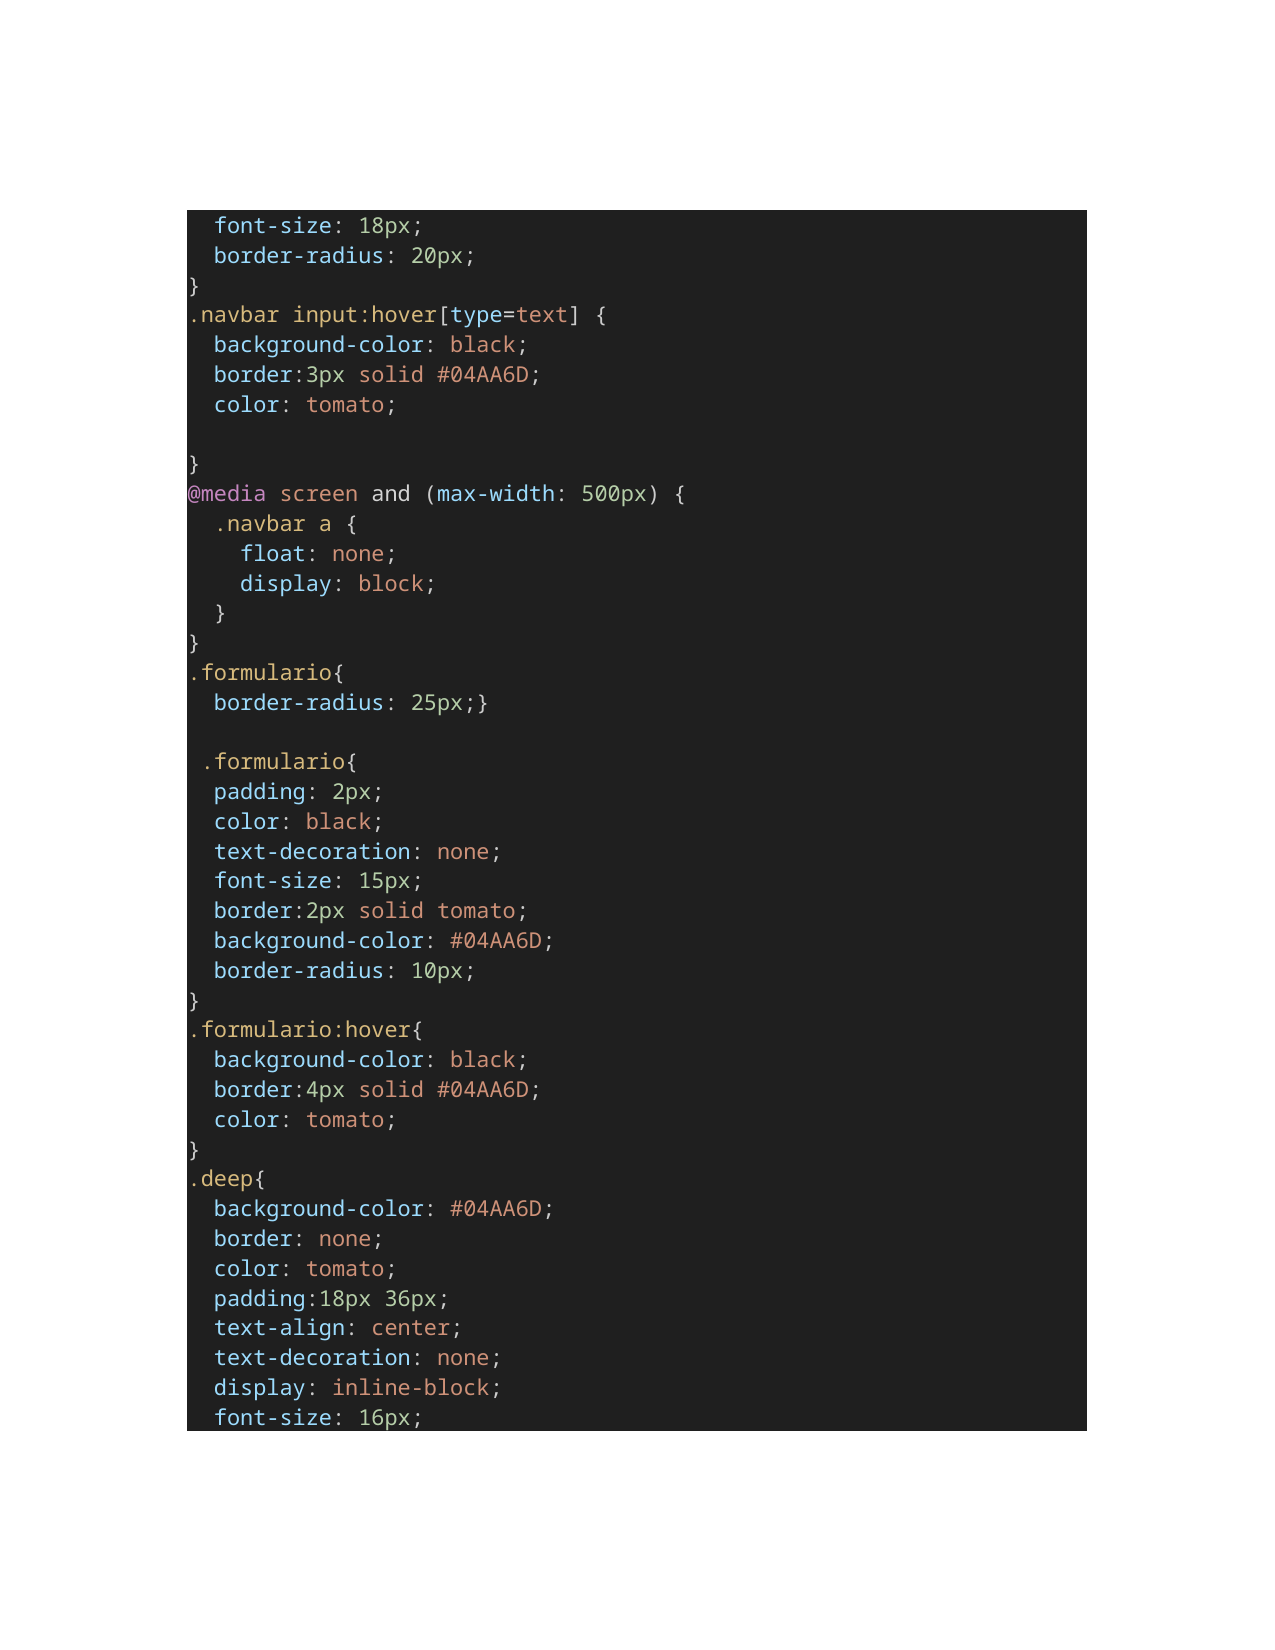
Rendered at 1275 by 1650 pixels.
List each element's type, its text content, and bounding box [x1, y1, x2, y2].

text .navbar a { [187, 508, 1087, 538]
text } [187, 627, 1087, 657]
text background-color: black; [187, 329, 1087, 359]
text background-color: #04AA6D; [187, 925, 1087, 955]
text font-size: 16px; [187, 1402, 1087, 1431]
text text-decoration: none; [187, 1342, 1087, 1372]
text .formulario:hover{ [187, 1014, 1087, 1044]
text display: block; [187, 567, 1087, 597]
text .formulario{ [187, 746, 1087, 776]
text text-align: center; [187, 1312, 1087, 1342]
text .formulario{ [187, 657, 1087, 687]
text } [187, 984, 1087, 1014]
text } [187, 597, 1087, 627]
text } [187, 448, 1087, 478]
text padding: 2px; [187, 776, 1087, 806]
text } [187, 1133, 1087, 1163]
text @media screen and (max-width: 500px) { [187, 478, 1087, 508]
text border-radius: 10px; [187, 955, 1087, 984]
text border:2px solid tomato; [187, 895, 1087, 925]
text color: tomato; [187, 1104, 1087, 1133]
text .navbar input:hover[type=text] { [187, 299, 1087, 329]
text background-color: black; [187, 1044, 1087, 1074]
text border-radius: 20px; [187, 240, 1087, 269]
text border-radius: 25px;} [187, 687, 1087, 716]
text float: none; [187, 538, 1087, 567]
text font-size: 18px; [187, 210, 1087, 240]
text text-decoration: none; [187, 836, 1087, 865]
text font-size: 15px; [187, 865, 1087, 895]
text background-color: #04AA6D; [187, 1193, 1087, 1223]
text color: tomato; [187, 1253, 1087, 1282]
text color: tomato; [187, 389, 1087, 418]
text border:4px solid #04AA6D; [187, 1074, 1087, 1104]
text padding:18px 36px; [187, 1282, 1087, 1312]
text display: inline-block; [187, 1372, 1087, 1402]
text } [187, 269, 1087, 299]
text color: black; [187, 806, 1087, 836]
text .deep{ [187, 1163, 1087, 1193]
text border: none; [187, 1223, 1087, 1253]
text border:3px solid #04AA6D; [187, 359, 1087, 389]
